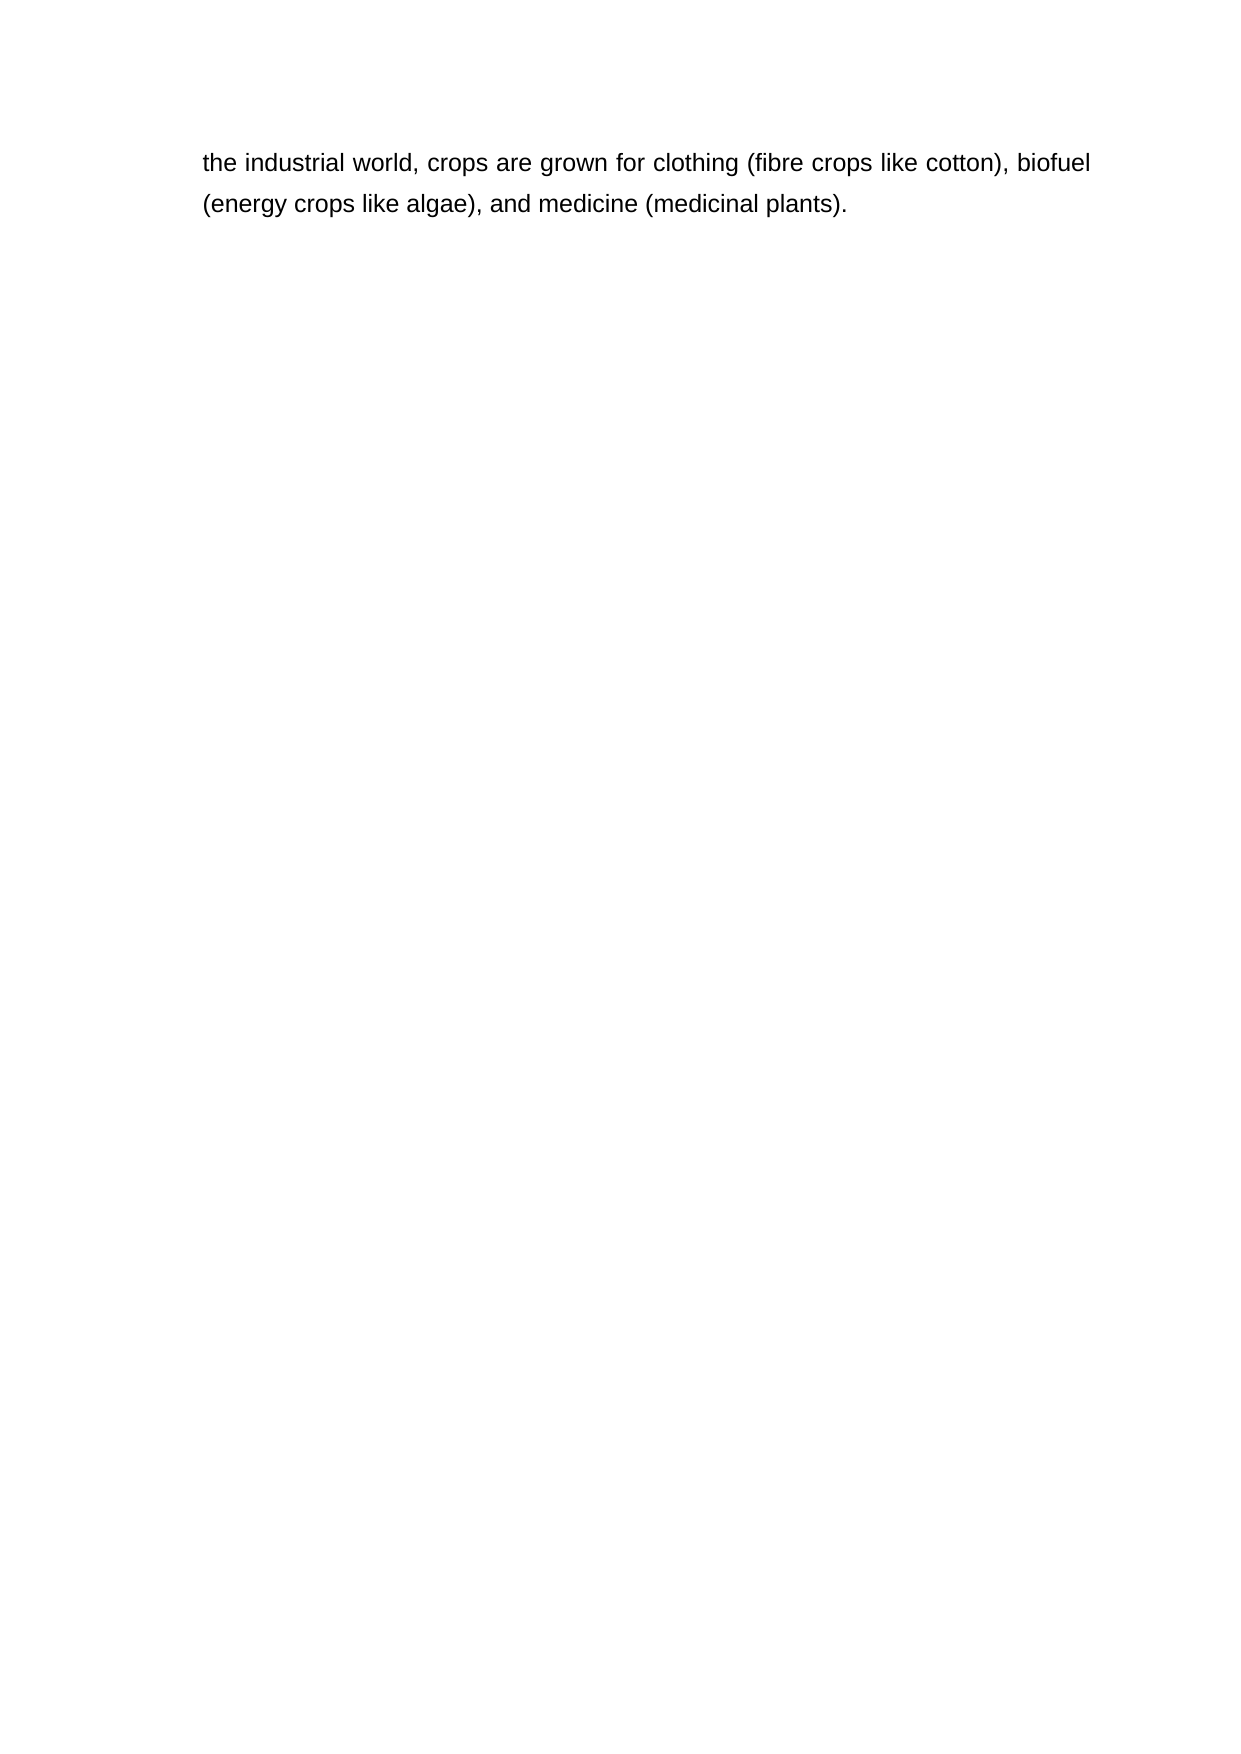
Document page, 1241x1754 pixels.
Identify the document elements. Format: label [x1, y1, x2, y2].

text [202, 148, 1093, 218]
